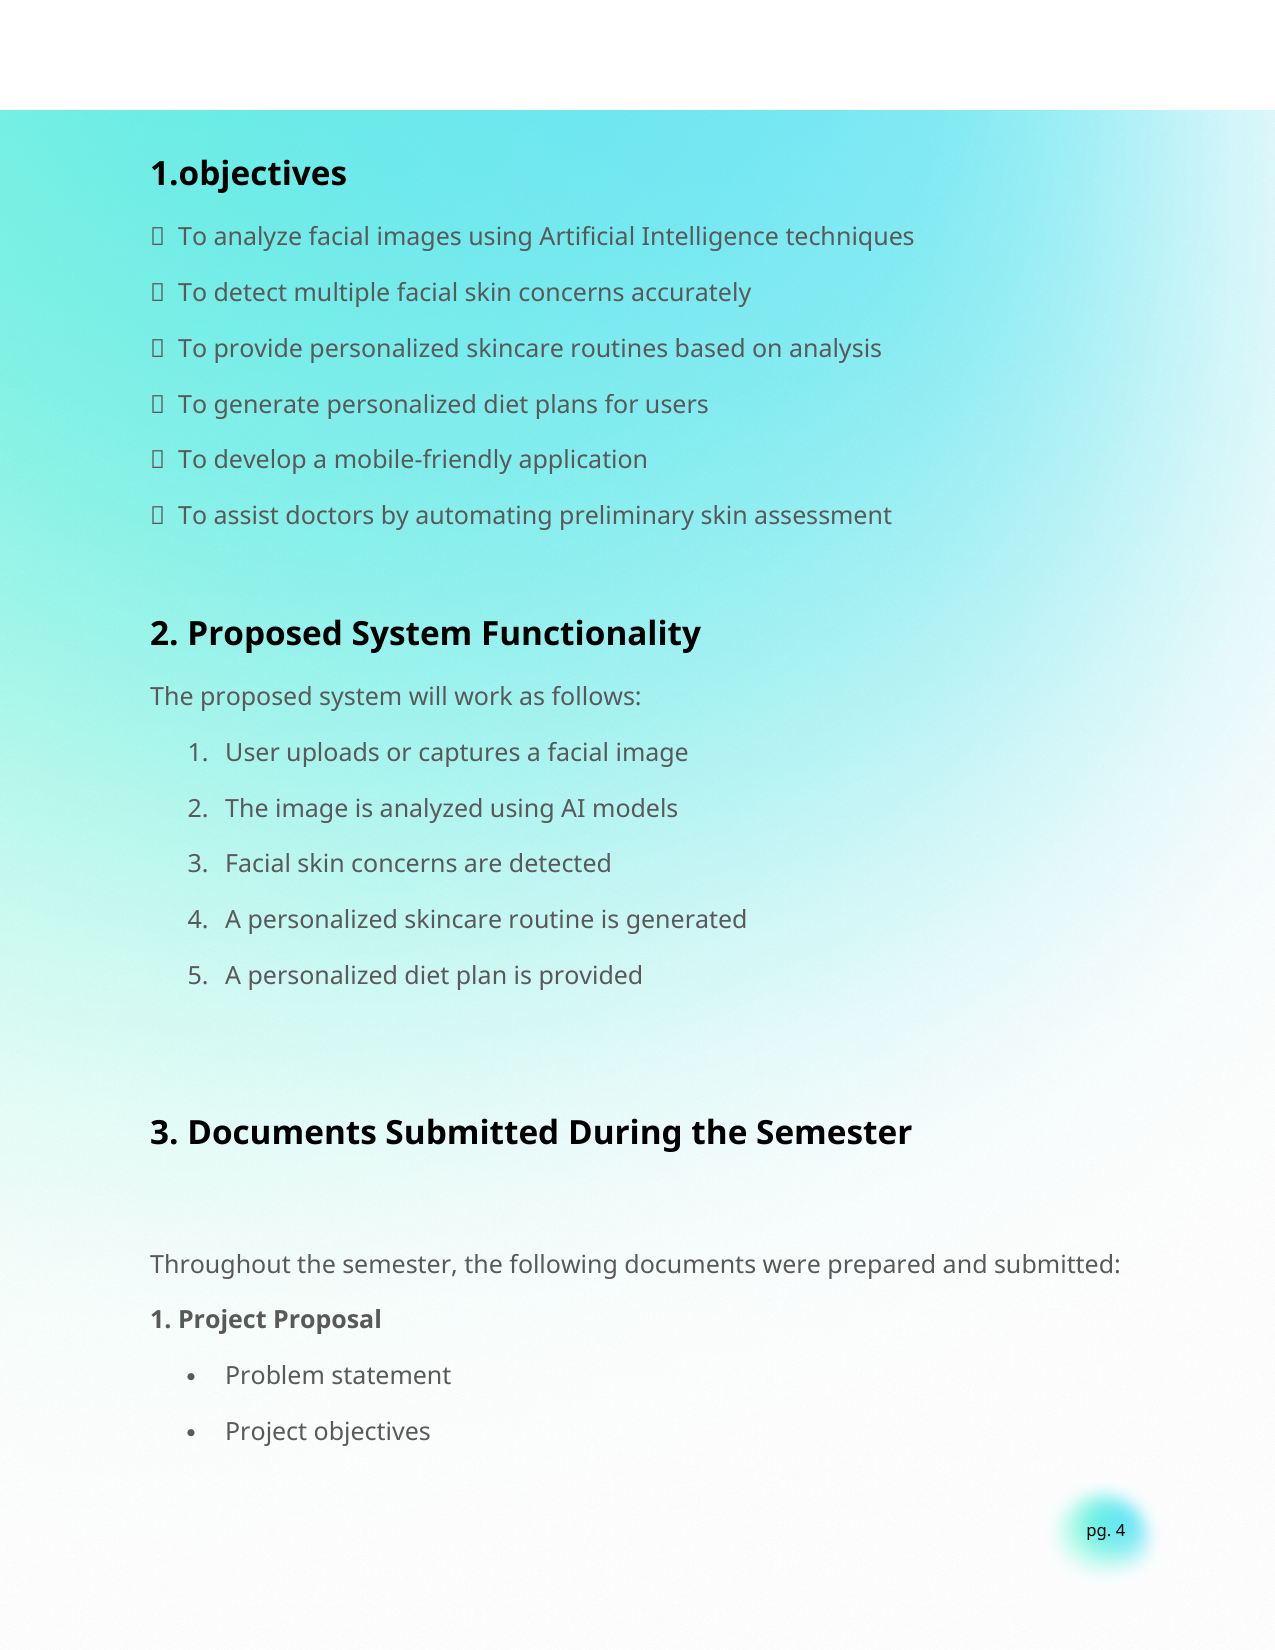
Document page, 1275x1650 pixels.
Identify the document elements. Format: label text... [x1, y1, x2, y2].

list The image is analyzed using AI models [187, 790, 1125, 824]
text  To generate personalized diet plans for users [150, 386, 1125, 420]
text  To assist doctors by automating preliminary skin assessment [150, 498, 1125, 532]
subtitle 1.objectives [150, 150, 1125, 195]
text 3. Documents Submitted During the Semester [150, 1108, 1125, 1154]
text Throughout the semester, the following documents were prepared and submitted: [150, 1246, 1125, 1280]
list A personalized skincare routine is generated [187, 902, 1125, 936]
list Facial skin concerns are detected [187, 846, 1125, 880]
text  To detect multiple facial skin concerns accurately [150, 275, 1125, 309]
subtitle 2. Proposed System Functionality [150, 610, 1125, 655]
text The proposed system will work as follows: [150, 678, 1125, 713]
text 1. Project Proposal [150, 1302, 1125, 1336]
text  To provide personalized skincare routines based on analysis [150, 331, 1125, 364]
text  To analyze facial images using Artificial Intelligence techniques [150, 219, 1125, 253]
picture [0, 110, 1275, 1650]
list Project objectives [187, 1414, 1125, 1448]
text  To develop a mobile-friendly application [150, 442, 1125, 476]
list Problem statement [187, 1358, 1125, 1392]
list User uploads or captures a facial image [187, 734, 1125, 768]
list A personalized diet plan is provided [187, 958, 1125, 992]
